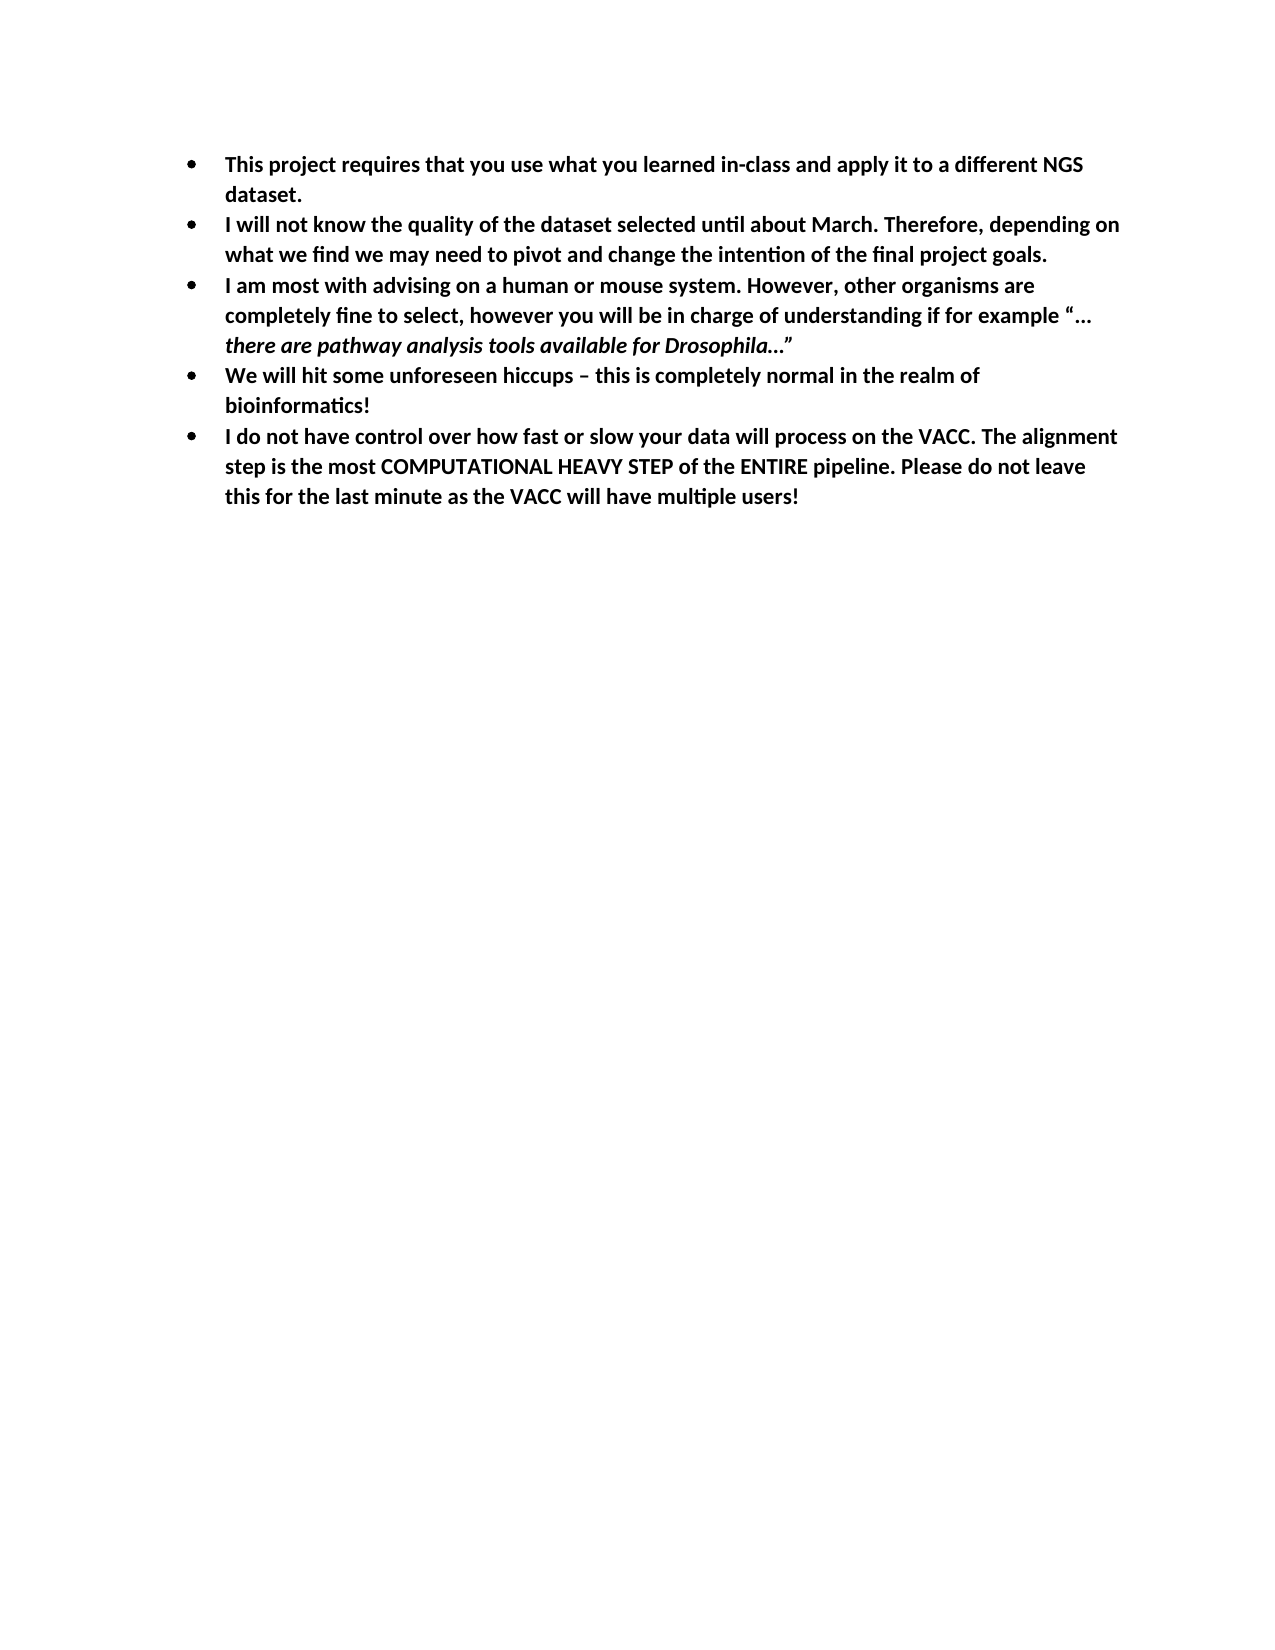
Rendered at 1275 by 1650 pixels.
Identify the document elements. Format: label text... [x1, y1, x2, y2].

list We will hit some unforeseen hiccups – this is completely normal in the realm of bioinformatics! [187, 361, 1125, 420]
list This project requires that you use what you learned in-class and apply it to a different NGS dataset. [187, 150, 1125, 208]
list I do not have control over how fast or slow your data will process on the VACC. The alignment step is the most COMPUTATIONAL HEAVY STEP of the ENTIRE pipeline. Please do not leave this for the last minute as the VACC will have multiple users! [187, 422, 1125, 510]
list I am most with advising on a human or mouse system. However, other organisms are completely fine to select, however you will be in charge of understanding if for example “…there are pathway analysis tools available for Drosophila…” [187, 271, 1125, 359]
list I will not know the quality of the dataset selected until about March. Therefore, depending on what we find we may need to pivot and change the intention of the final project goals. [187, 210, 1125, 269]
